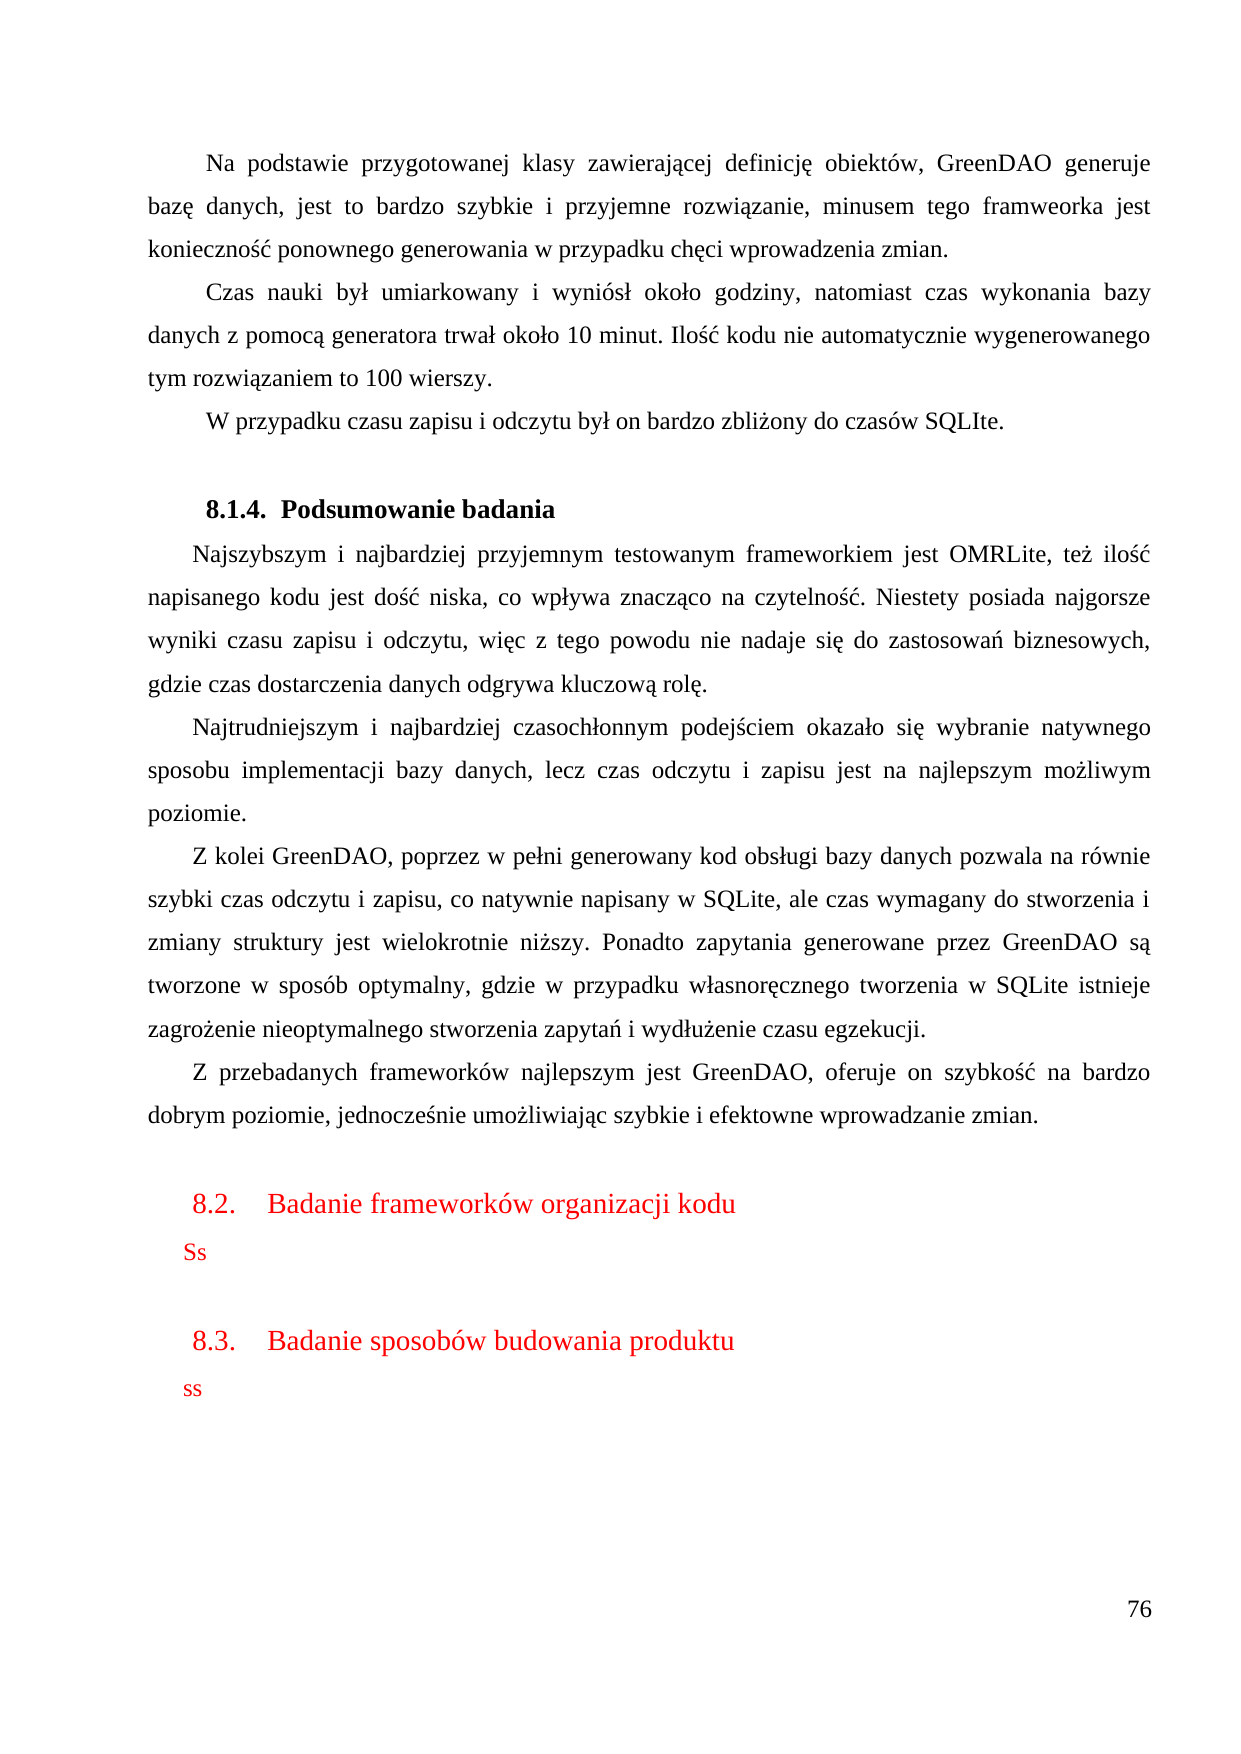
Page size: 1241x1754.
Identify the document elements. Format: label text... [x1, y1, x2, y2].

text Najszybszym i najbardziej przyjemnym testowanym frameworkiem jest OMRLite, też ilość napisanego kodu jest dość niska, co wpływa znacząco na czytelność. Niestety posiada najgorsze wyniki czasu zapisu i odczytu, więc z tego powodu nie nadaje się do zastosowań biznesowych, gdzie czas dostarczenia danych odgrywa kluczową rolę. [148, 539, 1152, 697]
text Czas nauki był umiarkowany i wyniósł około godziny, natomiast czas wykonania bazy danych z pomocą generatora trwał około 10 minut. Ilość kodu nie automatycznie wygenerowanego tym rozwiązaniem to 100 wierszy. [148, 277, 1152, 392]
text Na podstawie przygotowanej klasy zawierającej definicję obiektów, GreenDAO generuje bazę danych, jest to bardzo szybkie i przyjemne rozwiązanie, minusem tego framweorka jest konieczność ponownego generowania w przypadku chęci wprowadzenia zmian. [148, 148, 1152, 263]
subtitle Badanie sposobów budowania produktu [192, 1323, 1152, 1356]
subtitle Badanie frameworków organizacji kodu [192, 1186, 1152, 1220]
text ss [148, 1373, 1152, 1402]
text Najtrudniejszym i najbardziej czasochłonnym podejściem okazało się wybranie natywnego sposobu implementacji bazy danych, lecz czas odczytu i zapisu jest na najlepszym możliwym poziomie. [148, 712, 1152, 827]
text Z kolei GreenDAO, poprzez w pełni generowany kod obsługi bazy danych pozwala na równie szybki czas odczytu i zapisu, co natywnie napisany w SQLite, ale czas wymagany do stworzenia i zmiany struktury jest wielokrotnie niższy. Ponadto zapytania generowane przez GreenDAO są tworzone w sposób optymalny, gdzie w przypadku własnoręcznego tworzenia w SQLite istnieje zagrożenie nieoptymalnego stworzenia zapytań i wydłużenie czasu egzekucji. [148, 841, 1152, 1042]
text W przypadku czasu zapisu i odczytu był on bardzo zbliżony do czasów SQLIte. [148, 406, 1152, 435]
subtitle Podsumowanie badania [206, 493, 1152, 524]
text Z przebadanych frameworków najlepszym jest GreenDAO, oferuje on szybkość na bardzo dobrym poziomie, jednocześnie umożliwiając szybkie i efektowne wprowadzanie zmian. [148, 1057, 1152, 1129]
text Ss [148, 1237, 1152, 1265]
